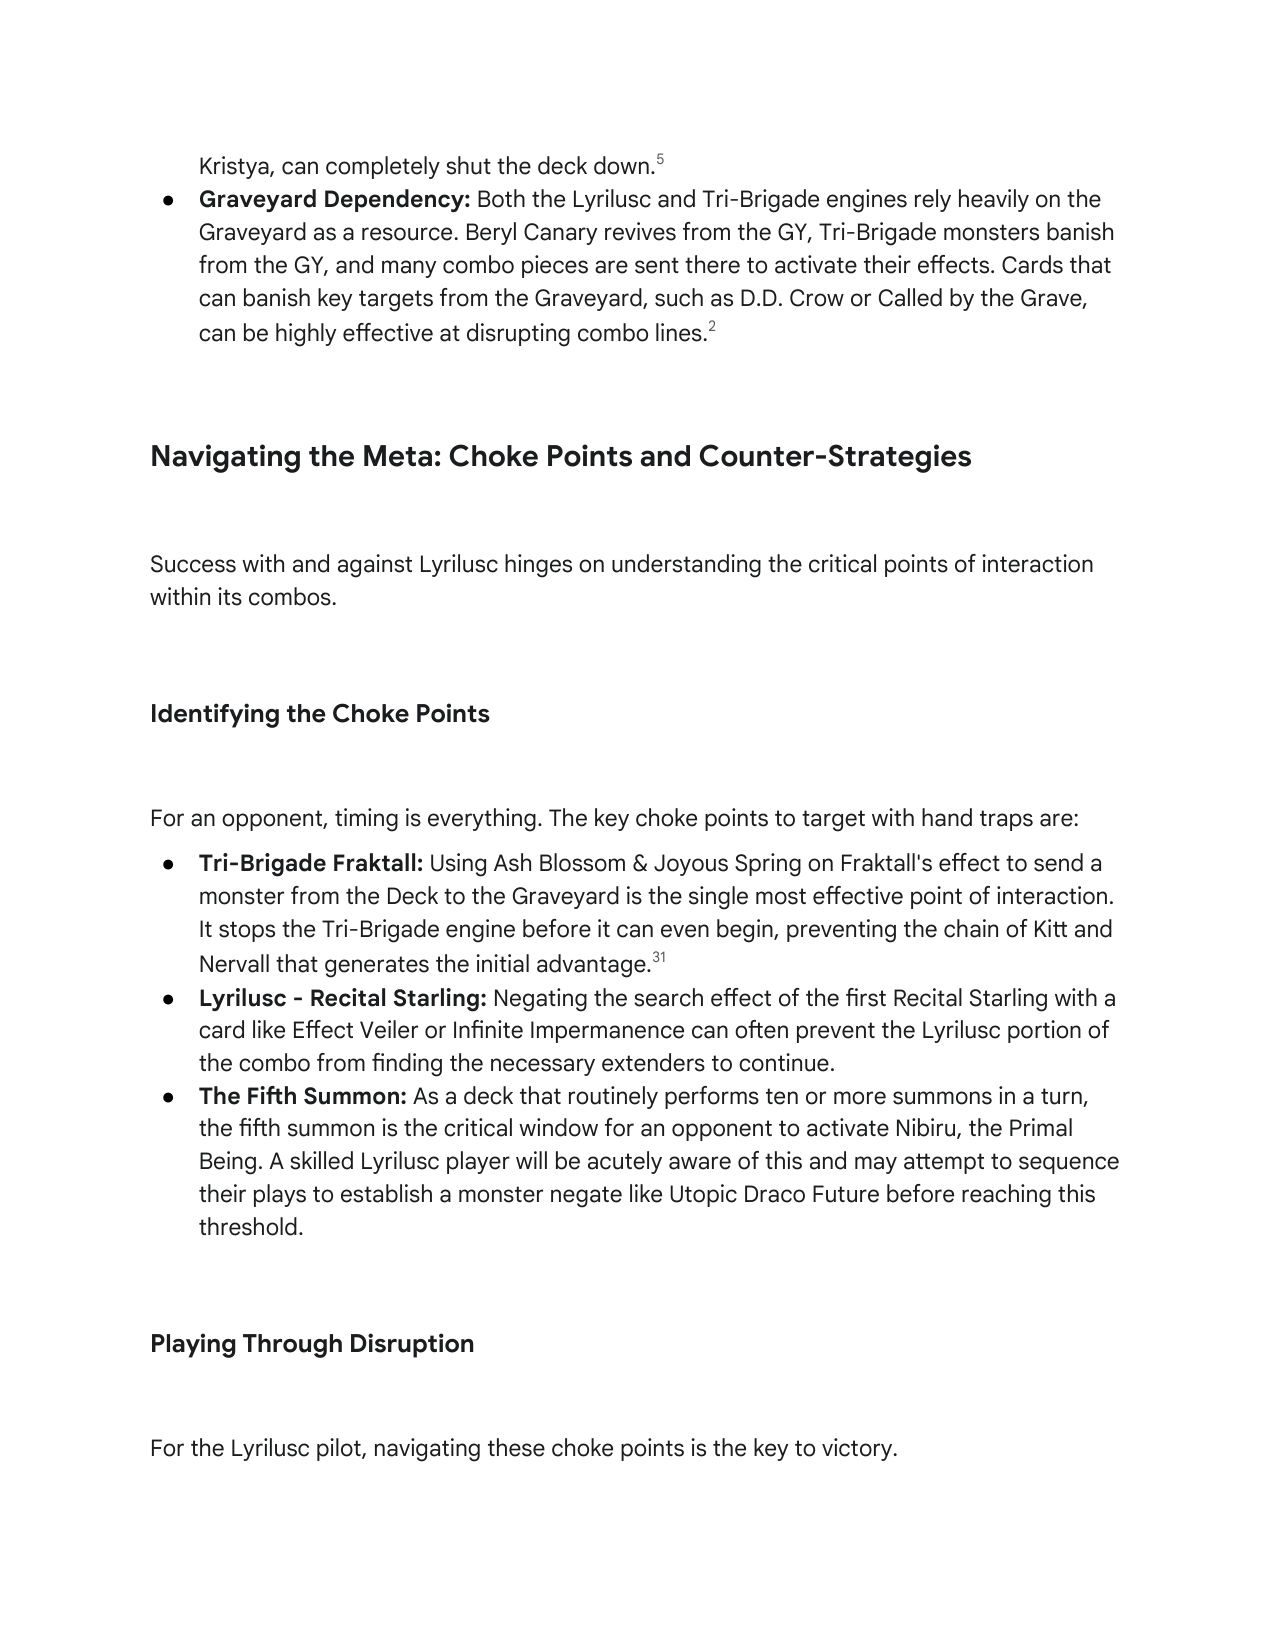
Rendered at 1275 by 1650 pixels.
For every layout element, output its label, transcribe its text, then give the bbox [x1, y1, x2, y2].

list The Fifth Summon: As a deck that routinely performs ten or more summons in a turn, the fifth summon is the critical window for an opponent to activate Nibiru, the Primal Being. A skilled Lyrilusc player will be acutely aware of this and may attempt to sequence their plays to establish a monster negate like Utopic Draco Future before reaching this threshold. [161, 1082, 1125, 1242]
text For an opponent, timing is everything. The key choke points to target with hand traps are: [150, 804, 1125, 833]
subtitle Identifying the Choke Points [150, 698, 1125, 730]
subtitle Navigating the Meta: Choke Points and Counter-Strategies [150, 438, 1125, 475]
list Tri-Brigade Fraktall: Using Ash Blossom & Joyous Spring on Fraktall's effect to send a monster from the Deck to the Graveyard is the single most effective point of interaction. It stops the Tri-Brigade engine before it can even begin, preventing the chain of Kitt and Nervall that generates the initial advantage.31 [161, 849, 1125, 979]
text Success with and against Lyrilusc hinges on understanding the critical points of interaction within its combos. [150, 550, 1125, 612]
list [161, 150, 1125, 181]
list Graveyard Dependency: Both the Lyrilusc and Tri-Brigade engines rely heavily on the Graveyard as a resource. Beryl Canary revives from the GY, Tri-Brigade monsters banish from the GY, and many combo pieces are sent there to activate their effects. Cards that can banish key targets from the Graveyard, such as D.D. Crow or Called by the Grave, can be highly effective at disrupting combo lines.2 [161, 186, 1125, 348]
subtitle Playing Through Disruption [150, 1328, 1125, 1359]
text For the Lyrilusc pilot, navigating these choke points is the key to victory. [150, 1434, 1125, 1463]
list Lyrilusc - Recital Starling: Negating the search effect of the first Recital Starling with a card like Effect Veiler or Infinite Impermanence can often prevent the Lyrilusc portion of the combo from finding the necessary extenders to continue. [161, 984, 1125, 1078]
